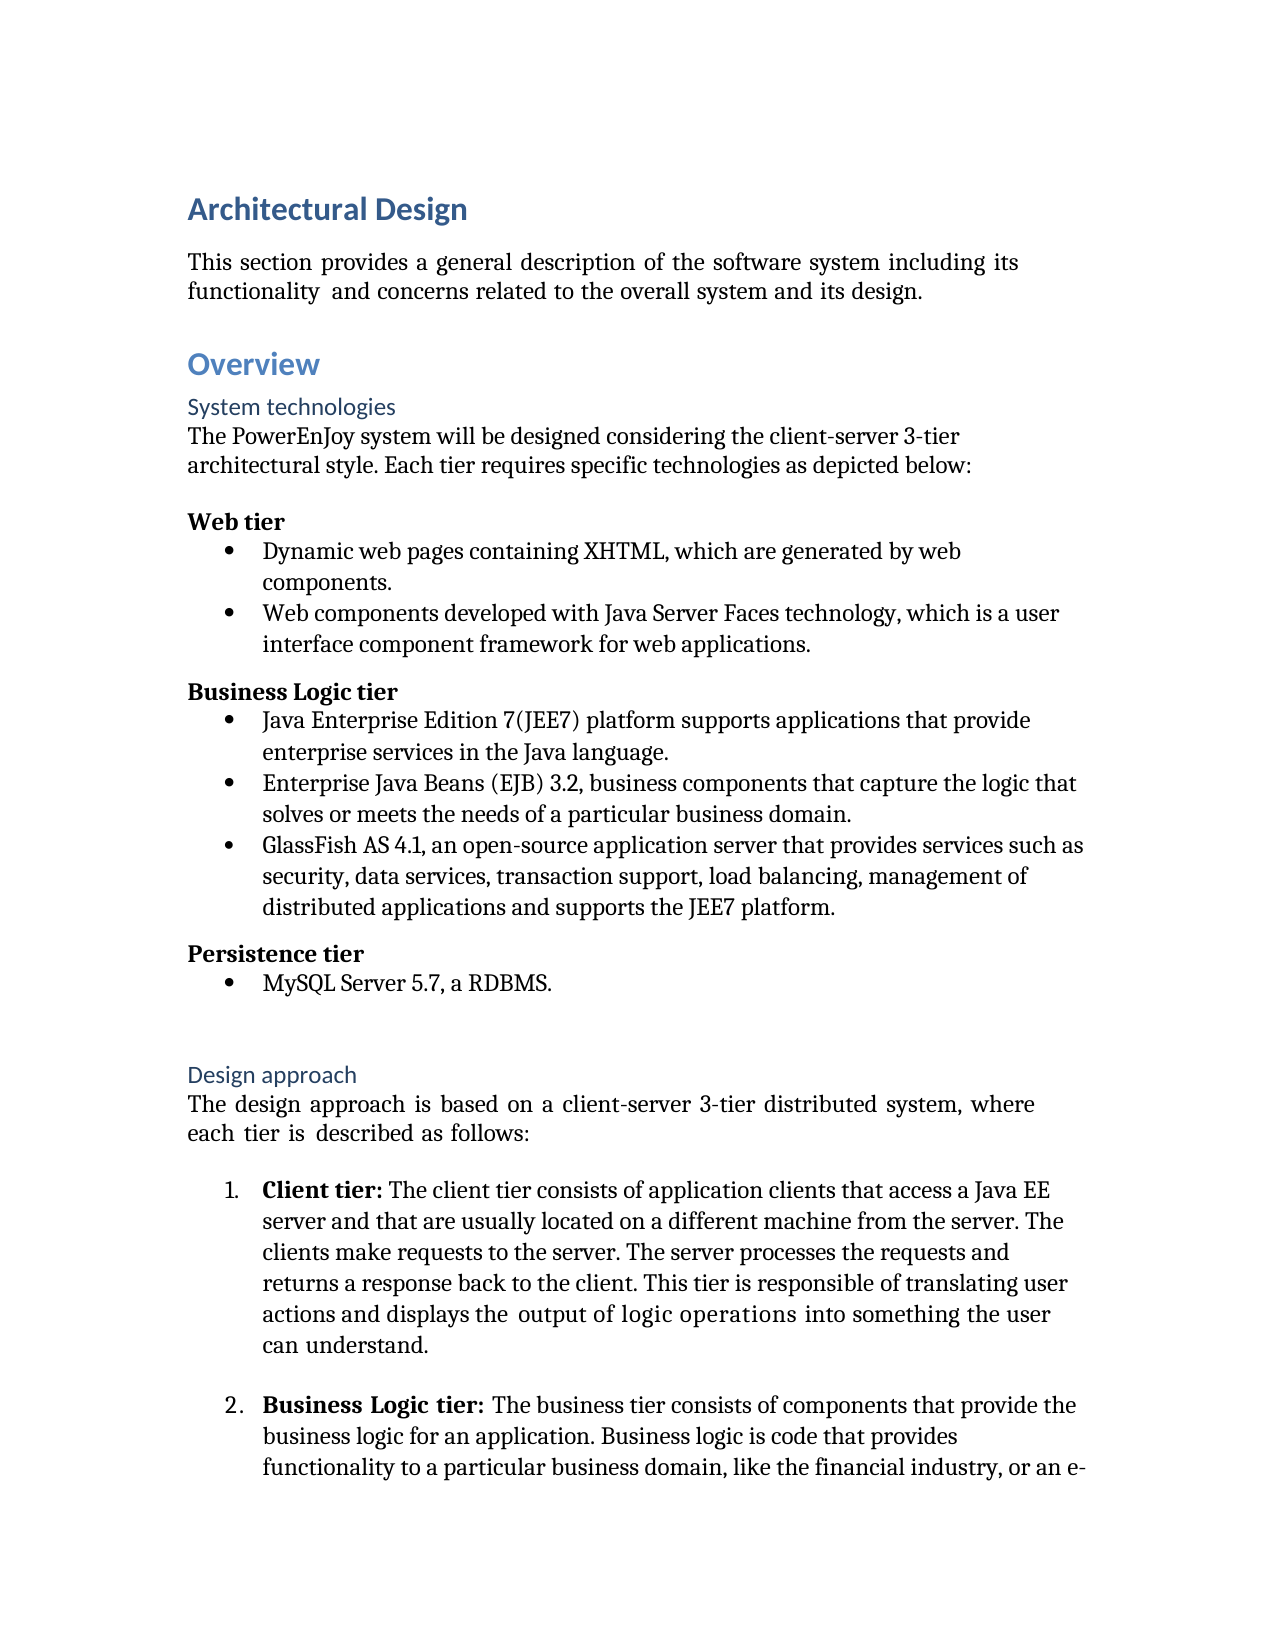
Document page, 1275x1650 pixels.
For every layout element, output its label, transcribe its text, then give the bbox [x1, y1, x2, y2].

list Dynamic web pages containing XHTML, which are generated by web components. [225, 537, 1087, 597]
list Client tier: The client tier consists of application clients that access a Java EE server and that are usually located on a different machine from the server. The clients make requests to the server. The server processes the requests and returns a response back to the client. This tier is responsible of translating user actions and displays the output of logic operations into something the user can understand. [225, 1176, 1087, 1388]
list Enterprise Java Beans (EJB) 3.2, business components that capture the logic that solves or meets the needs of a particular business domain. [225, 768, 1087, 828]
subtitle Architectural Design [187, 187, 1087, 228]
list GlassFish AS 4.1, an open-source application server that provides services such as security, data services, transaction support, load balancing, management of distributed applications and supports the JEE7 platform. [225, 831, 1087, 921]
subtitle Design approach [187, 1059, 1087, 1090]
text The PowerEnJoy system will be designed considering the client-server 3-tier architectural style. Each tier requires specific technologies as depicted below: [187, 422, 1087, 479]
text This section provides a general description of the software system including its functionality and concerns related to the overall system and its design. [187, 248, 1087, 306]
list Java Enterprise Edition 7(JEE7) platform supports applications that provide enterprise services in the Java language. [225, 706, 1087, 766]
list Web components developed with Java Server Faces technology, which is a user interface component framework for web applications. [225, 599, 1087, 659]
list MySQL Server 5.7, a RDBMS. [225, 969, 1087, 998]
text Web tier [187, 508, 1087, 537]
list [225, 1391, 1087, 1481]
text Persistence tier [187, 940, 1087, 969]
subtitle System technologies [187, 391, 1087, 422]
text Business Logic tier [187, 678, 1087, 706]
subtitle Overview [187, 343, 1087, 384]
text The design approach is based on a client-server 3-tier distributed system, where each tier is described as follows: [187, 1090, 1087, 1147]
